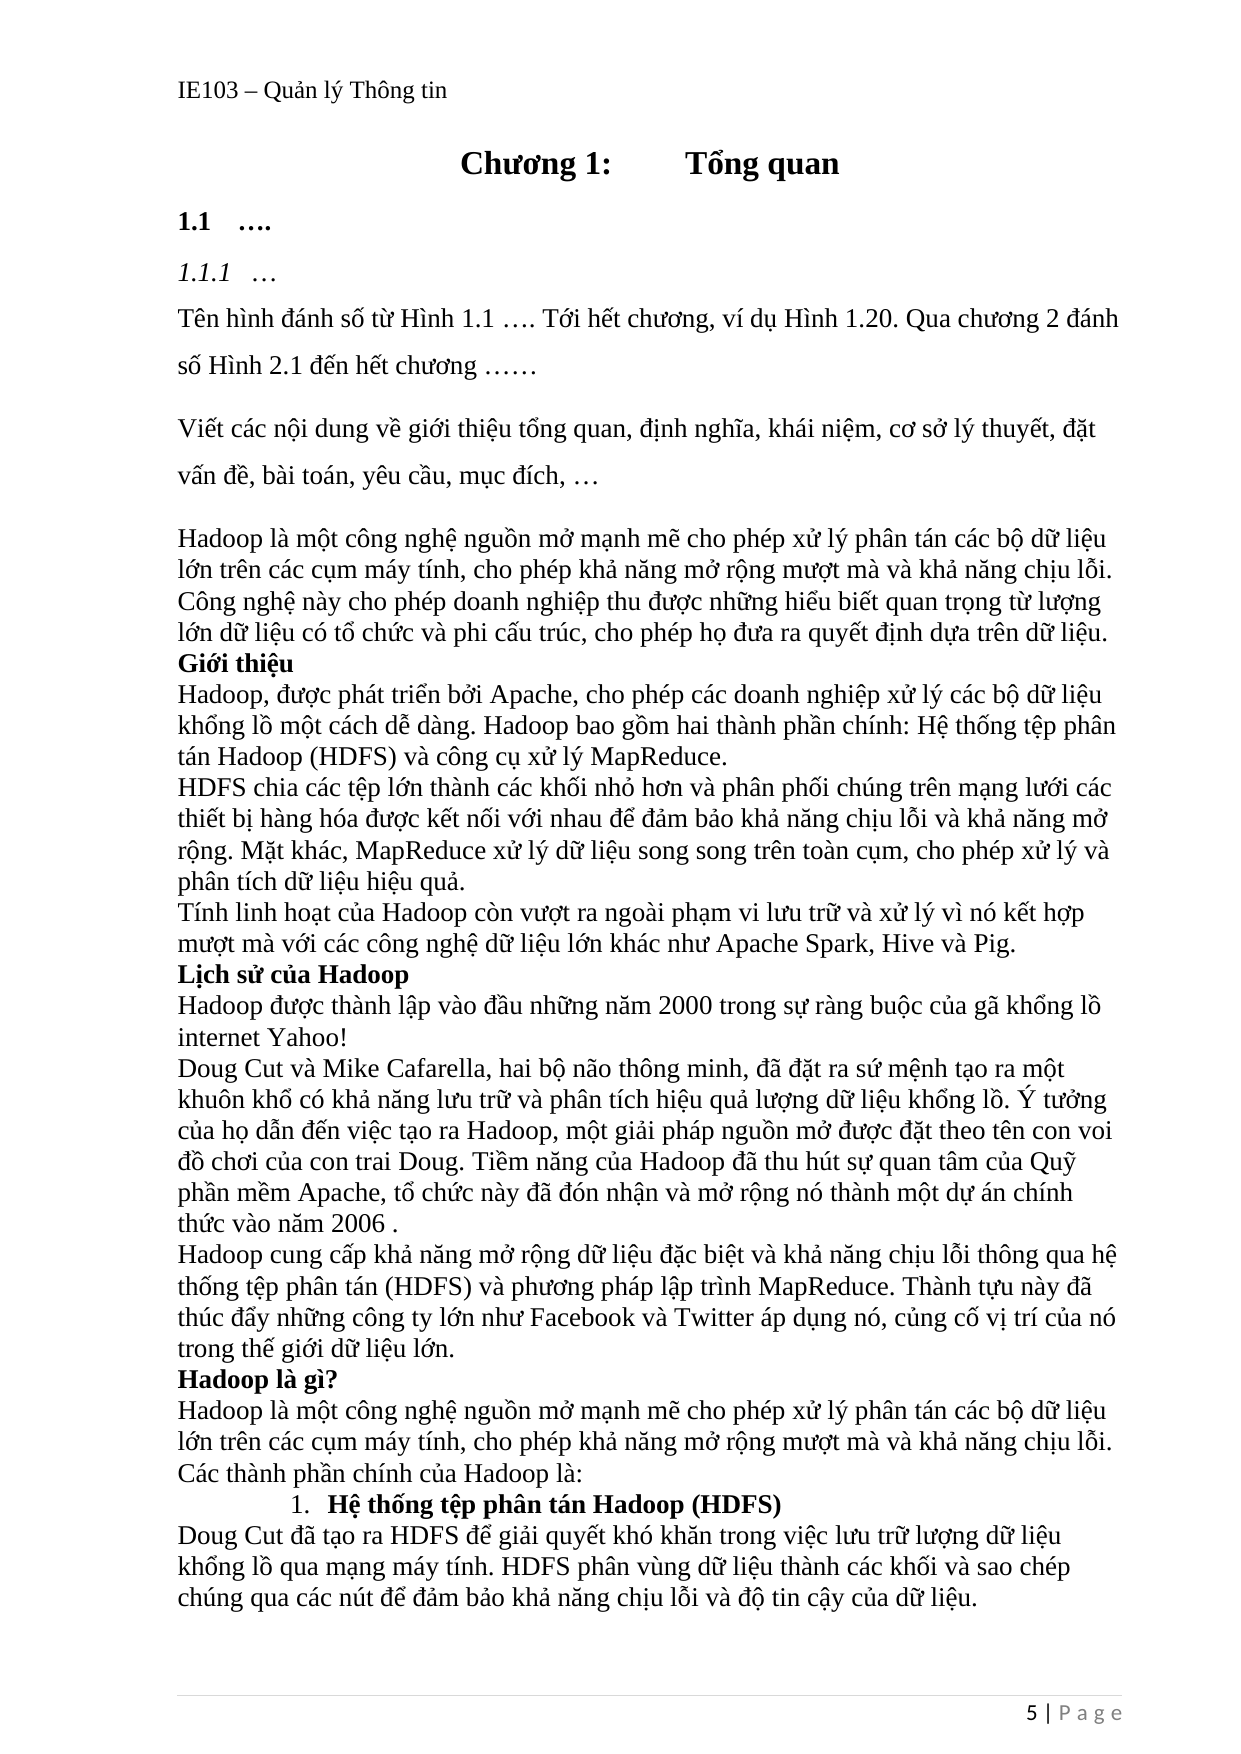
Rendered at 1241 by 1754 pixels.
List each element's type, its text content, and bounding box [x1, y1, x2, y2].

text Viết các nội dung về giới thiệu tổng quan, định nghĩa, khái niệm, cơ sở lý thuyết, đặt vấn đề, bài toán, yêu cầu, mục đích, … [177, 412, 1122, 490]
text Hadoop cung cấp khả năng mở rộng dữ liệu đặc biệt và khả năng chịu lỗi thông qua hệ thống tệp phân tán (HDFS) và phương pháp lập trình MapReduce. Thành tựu này đã thúc đẩy những công ty lớn như Facebook và Twitter áp dụng nó, củng cố vị trí của nó trong thế giới dữ liệu lớn. [177, 1239, 1122, 1363]
text Tính linh hoạt của Hadoop còn vượt ra ngoài phạm vi lưu trữ và xử lý vì nó kết hợp mượt mà với các công nghệ dữ liệu lớn khác như Apache Spark, Hive và Pig. [177, 896, 1122, 958]
subtitle …. [177, 205, 1122, 236]
subtitle … [177, 256, 1122, 287]
text Lịch sử của Hadoop [177, 958, 1122, 989]
text Hadoop, được phát triển bởi Apache, cho phép các doanh nghiệp xử lý các bộ dữ liệu khổng lồ một cách dễ dàng. Hadoop bao gồm hai thành phần chính: Hệ thống tệp phân tán Hadoop (HDFS) và công cụ xử lý MapReduce. [177, 678, 1122, 771]
text Các thành phần chính của Hadoop là: [177, 1457, 1122, 1488]
text HDFS chia các tệp lớn thành các khối nhỏ hơn và phân phối chúng trên mạng lưới các thiết bị hàng hóa được kết nối với nhau để đảm bảo khả năng chịu lỗi và khả năng mở rộng. Mặt khác, MapReduce xử lý dữ liệu song song trên toàn cụm, cho phép xử lý và phân tích dữ liệu hiệu quả. [177, 771, 1122, 896]
text Hadoop là một công nghệ nguồn mở mạnh mẽ cho phép xử lý phân tán các bộ dữ liệu lớn trên các cụm máy tính, cho phép khả năng mở rộng mượt mà và khả năng chịu lỗi. Công nghệ này cho phép doanh nghiệp thu được những hiểu biết quan trọng từ lượng lớn dữ liệu có tổ chức và phi cấu trúc, cho phép họ đưa ra quyết định dựa trên dữ liệu. [177, 522, 1122, 647]
text Tên hình đánh số từ Hình 1.1 …. Tới hết chương, ví dụ Hình 1.20. Qua chương 2 đánh số Hình 2.1 đến hết chương …… [177, 302, 1122, 380]
text Giới thiệu [177, 647, 1122, 678]
text Hadoop là gì? [177, 1363, 1122, 1394]
list Hệ thống tệp phân tán Hadoop (HDFS) [290, 1488, 1122, 1519]
text Hadoop là một công nghệ nguồn mở mạnh mẽ cho phép xử lý phân tán các bộ dữ liệu lớn trên các cụm máy tính, cho phép khả năng mở rộng mượt mà và khả năng chịu lỗi. [177, 1394, 1122, 1457]
text Doug Cut và Mike Cafarella, hai bộ não thông minh, đã đặt ra sứ mệnh tạo ra một khuôn khổ có khả năng lưu trữ và phân tích hiệu quả lượng dữ liệu khổng lồ. Ý tưởng của họ dẫn đến việc tạo ra Hadoop, một giải pháp nguồn mở được đặt theo tên con voi đồ chơi của con trai Doug. Tiềm năng của Hadoop đã thu hút sự quan tâm của Quỹ phần mềm Apache, tổ chức này đã đón nhận và mở rộng nó thành một dự án chính thức vào năm 2006 . [177, 1052, 1122, 1239]
subtitle Tổng quan [177, 143, 1122, 181]
text Doug Cut đã tạo ra HDFS để giải quyết khó khăn trong việc lưu trữ lượng dữ liệu khổng lồ qua mạng máy tính. HDFS phân vùng dữ liệu thành các khối và sao chép chúng qua các nút để đảm bảo khả năng chịu lỗi và độ tin cậy của dữ liệu. [177, 1519, 1122, 1612]
text Hadoop được thành lập vào đầu những năm 2000 trong sự ràng buộc của gã khổng lồ internet Yahoo! [177, 989, 1122, 1052]
